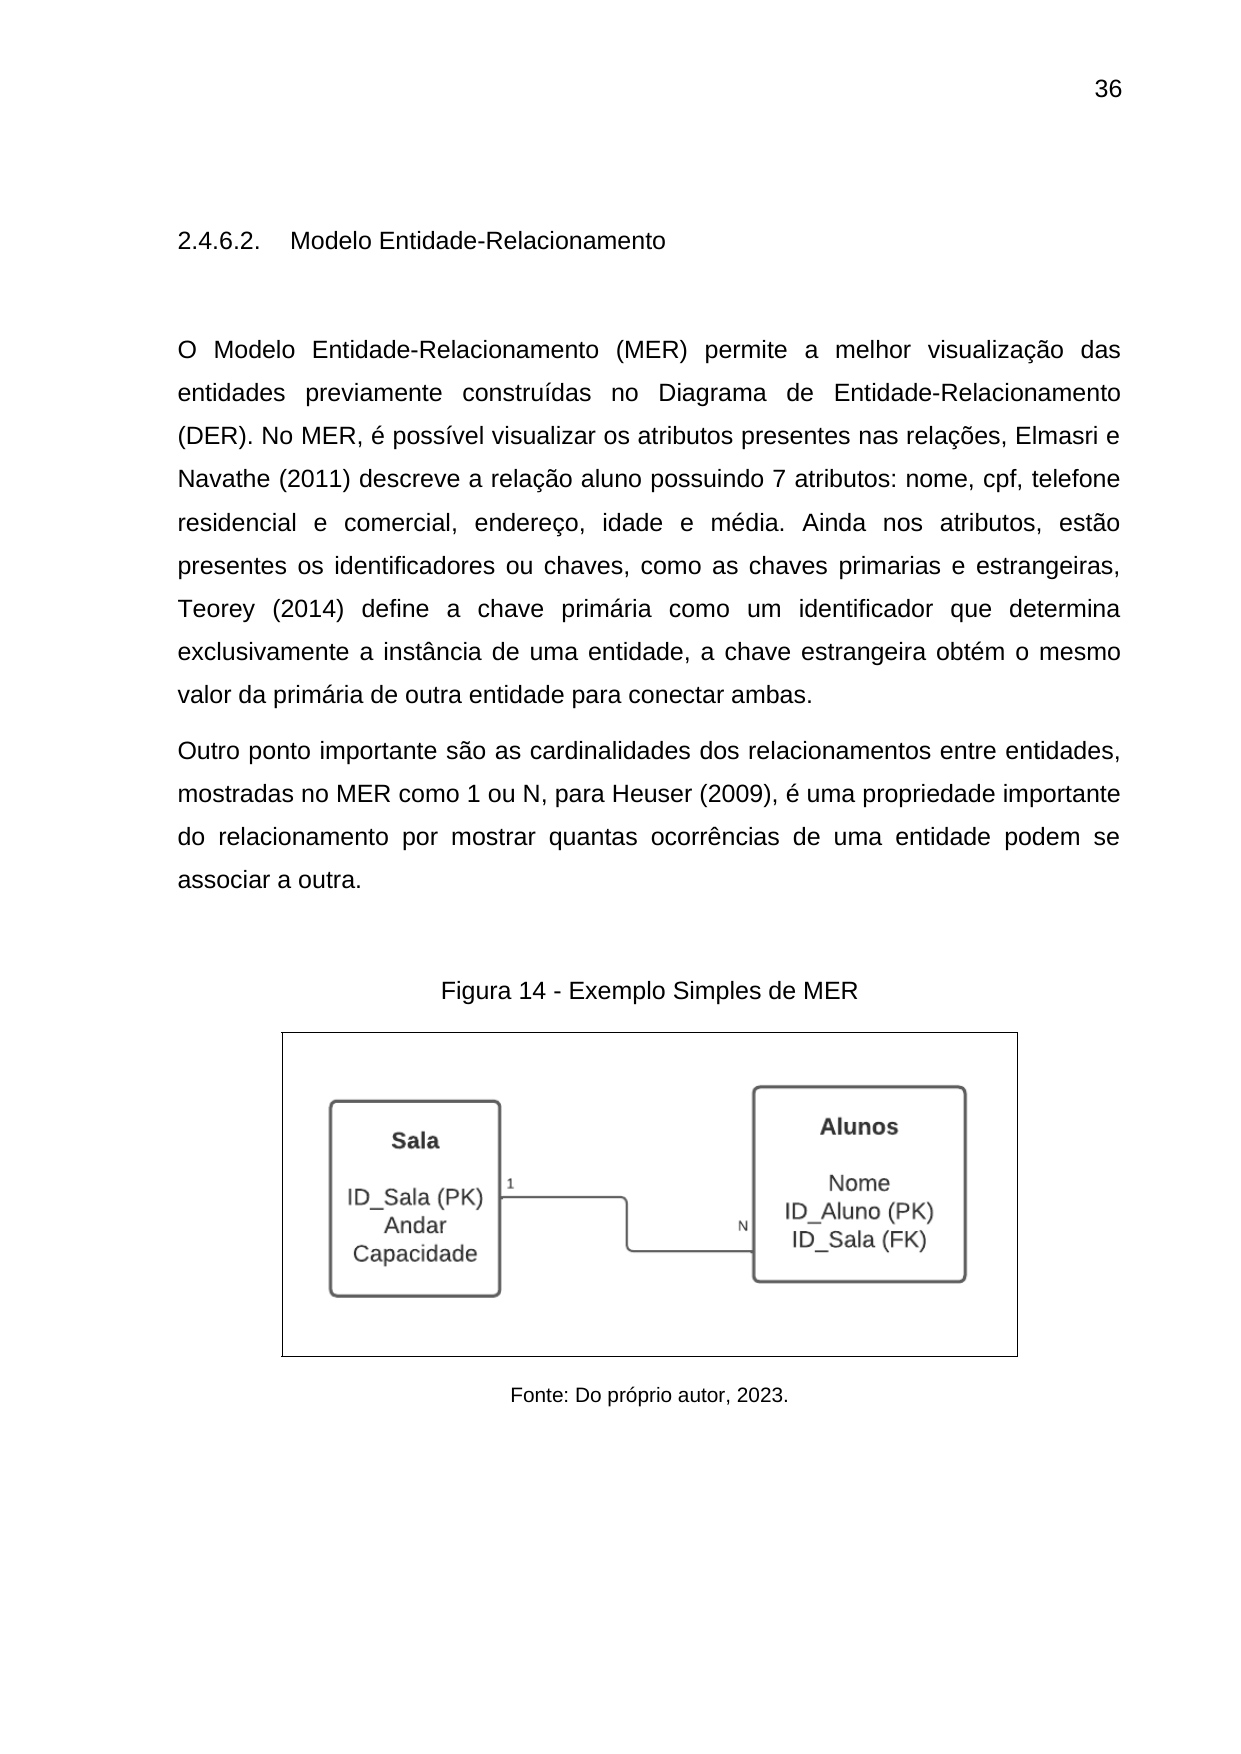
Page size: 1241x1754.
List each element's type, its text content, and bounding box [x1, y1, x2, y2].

picture [283, 1033, 1017, 1356]
text Outro ponto importante são as cardinalidades dos relacionamentos entre entidades, mostradas no MER como 1 ou N, para Heuser (2009), é uma propriedade importante do relacionamento por mostrar quantas ocorrências de uma entidade podem se associar a outra. [177, 736, 1122, 894]
text Fonte: Do próprio autor, 2023. [177, 1383, 1122, 1407]
text Figura 14 - Exemplo Simples de MER [177, 976, 1122, 1005]
text O Modelo Entidade-Relacionamento (MER) permite a melhor visualização das entidades previamente construídas no Diagrama de Entidade-Relacionamento (DER). No MER, é possível visualizar os atributos presentes nas relações, Elmasri e Navathe (2011) descreve a relação aluno possuindo 7 atributos: nome, cpf, telefone residencial e comercial, endereço, idade e média. Ainda nos atributos, estão presentes os identificadores ou chaves, como as chaves primarias e estrangeiras, Teorey (2014) define a chave primária como um identificador que determina exclusivamente a instância de uma entidade, a chave estrangeira obtém o mesmo valor da primária de outra entidade para conectar ambas. [177, 335, 1122, 709]
subtitle Modelo Entidade-Relacionamento [177, 226, 1122, 254]
